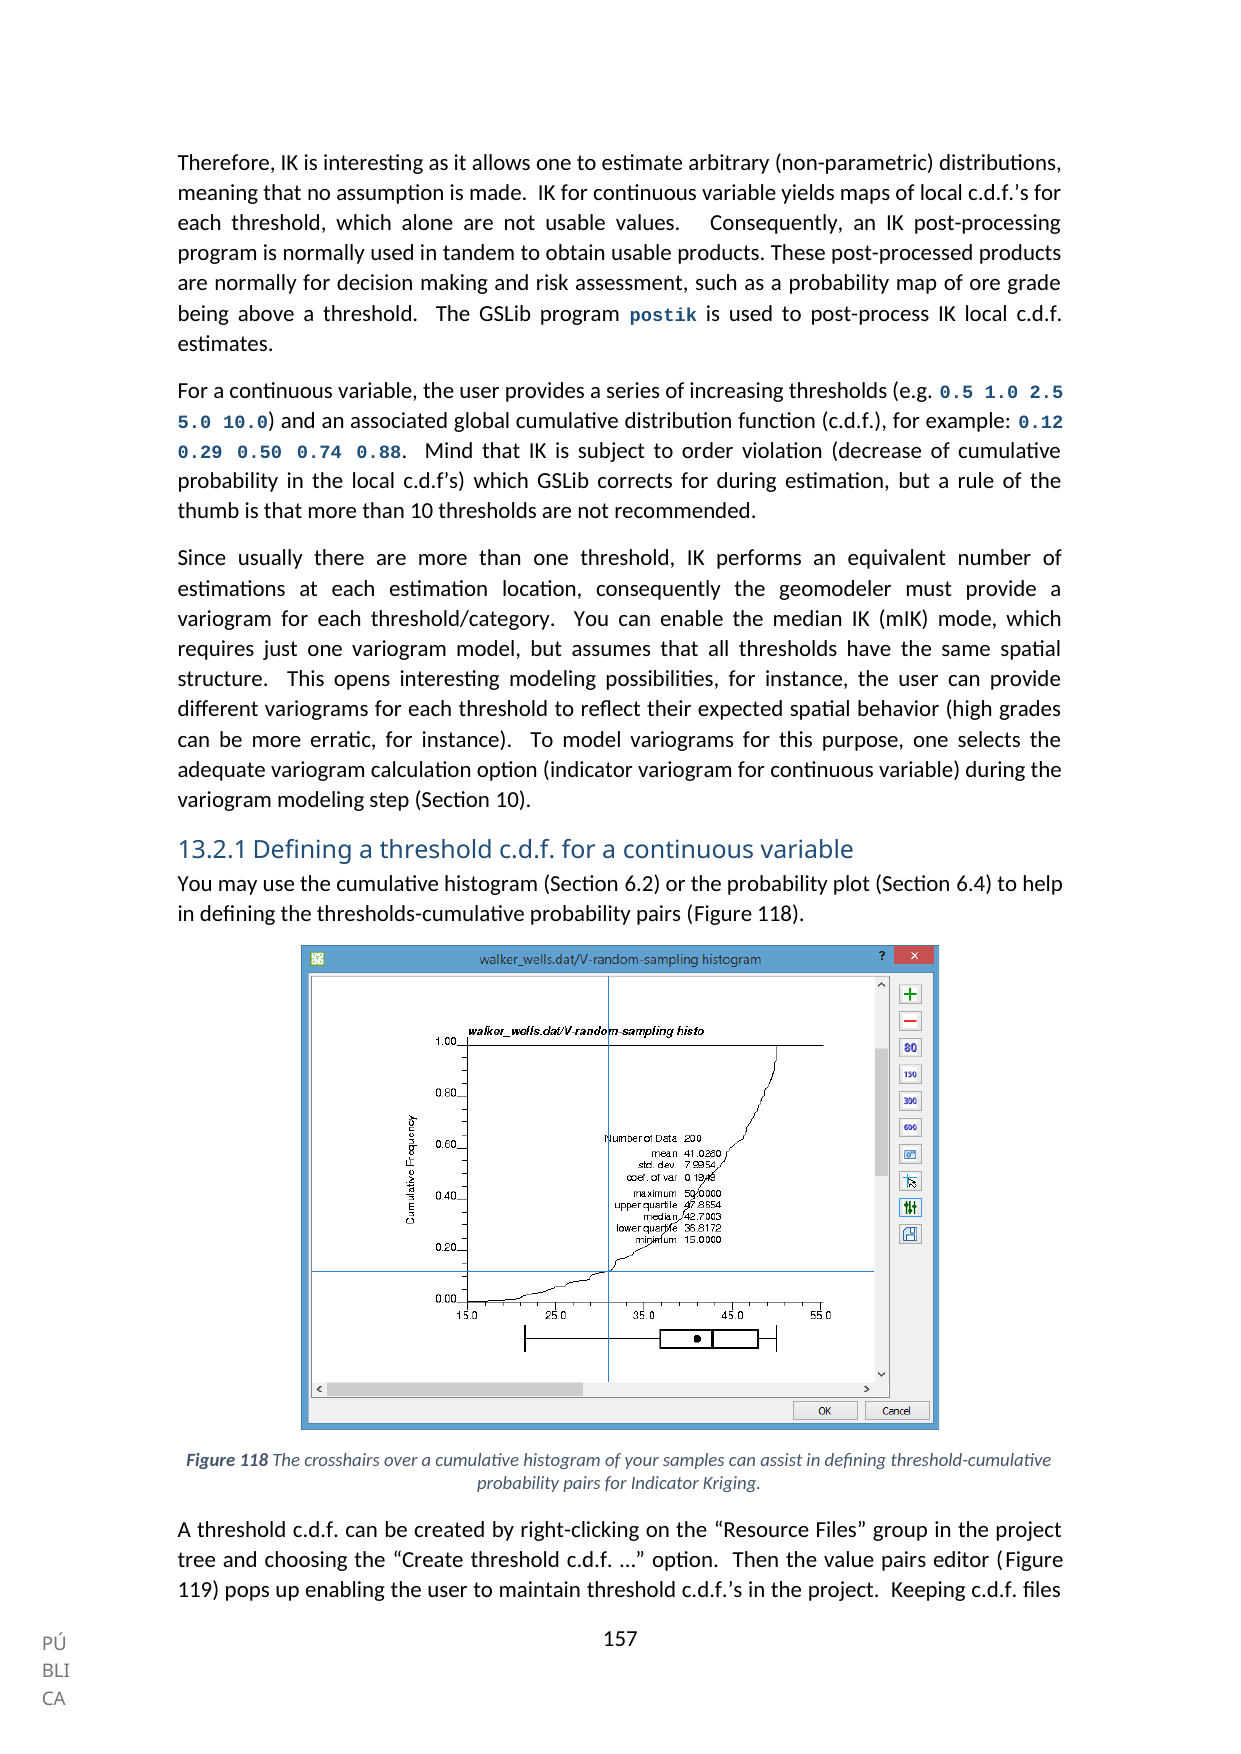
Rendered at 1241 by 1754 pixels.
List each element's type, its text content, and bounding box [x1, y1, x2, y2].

text Figure 118 The crosshairs over a cumulative histogram of your samples can assist in defining threshold-cumulative probability pairs for Indicator Kriging. [177, 1448, 1063, 1494]
subtitle Defining a threshold c.d.f. for a continuous variable [177, 832, 1063, 866]
text You may use the cumulative histogram (Section 6.2) or the probability plot (Section 6.4) to help in defining the thresholds-cumulative probability pairs (Figure 115). [177, 869, 1063, 927]
picture [301, 945, 940, 1430]
text For a continuous variable, the user provides a series of increasing thresholds (e.g. 0.5 1.0 2.5 5.0 10.0) and an associated global cumulative distribution function (c.d.f.), for example: 0.12 0.29 0.50 0.74 0.88. Mind that IK is subject to order violation (decrease of cumulative probability in the local c.d.f’s) which GSLib corrects for during estimation, but a rule of the thumb is that more than 10 thresholds are not recommended. [177, 376, 1063, 524]
text Therefore, IK is interesting as it allows one to estimate arbitrary (non-parametric) distributions, meaning that no assumption is made. IK for continuous variable yields maps of local c.d.f.’s for each threshold, which alone are not usable values. Consequently, an IK post-processing program is normally used in tandem to obtain usable products. These post-processed products are normally for decision making and risk assessment, such as a probability map of ore grade being above a threshold. The GSLib program postik is used to post-process IK local c.d.f. estimates. [177, 148, 1063, 357]
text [177, 1515, 1063, 1603]
text Since usually there are more than one threshold, IK performs an equivalent number of estimations at each estimation location, consequently the geomodeler must provide a variogram for each threshold/category. You can enable the median IK (mIK) mode, which requires just one variogram model, but assumes that all thresholds have the same spatial structure. This opens interesting modeling possibilities, for instance, the user can provide different variograms for each threshold to reflect their expected spatial behavior (high grades can be more erratic, for instance). To model variograms for this purpose, one selects the adequate variogram calculation option (indicator variogram for continuous variable) during the variogram modeling step (Section 10). [177, 543, 1063, 813]
